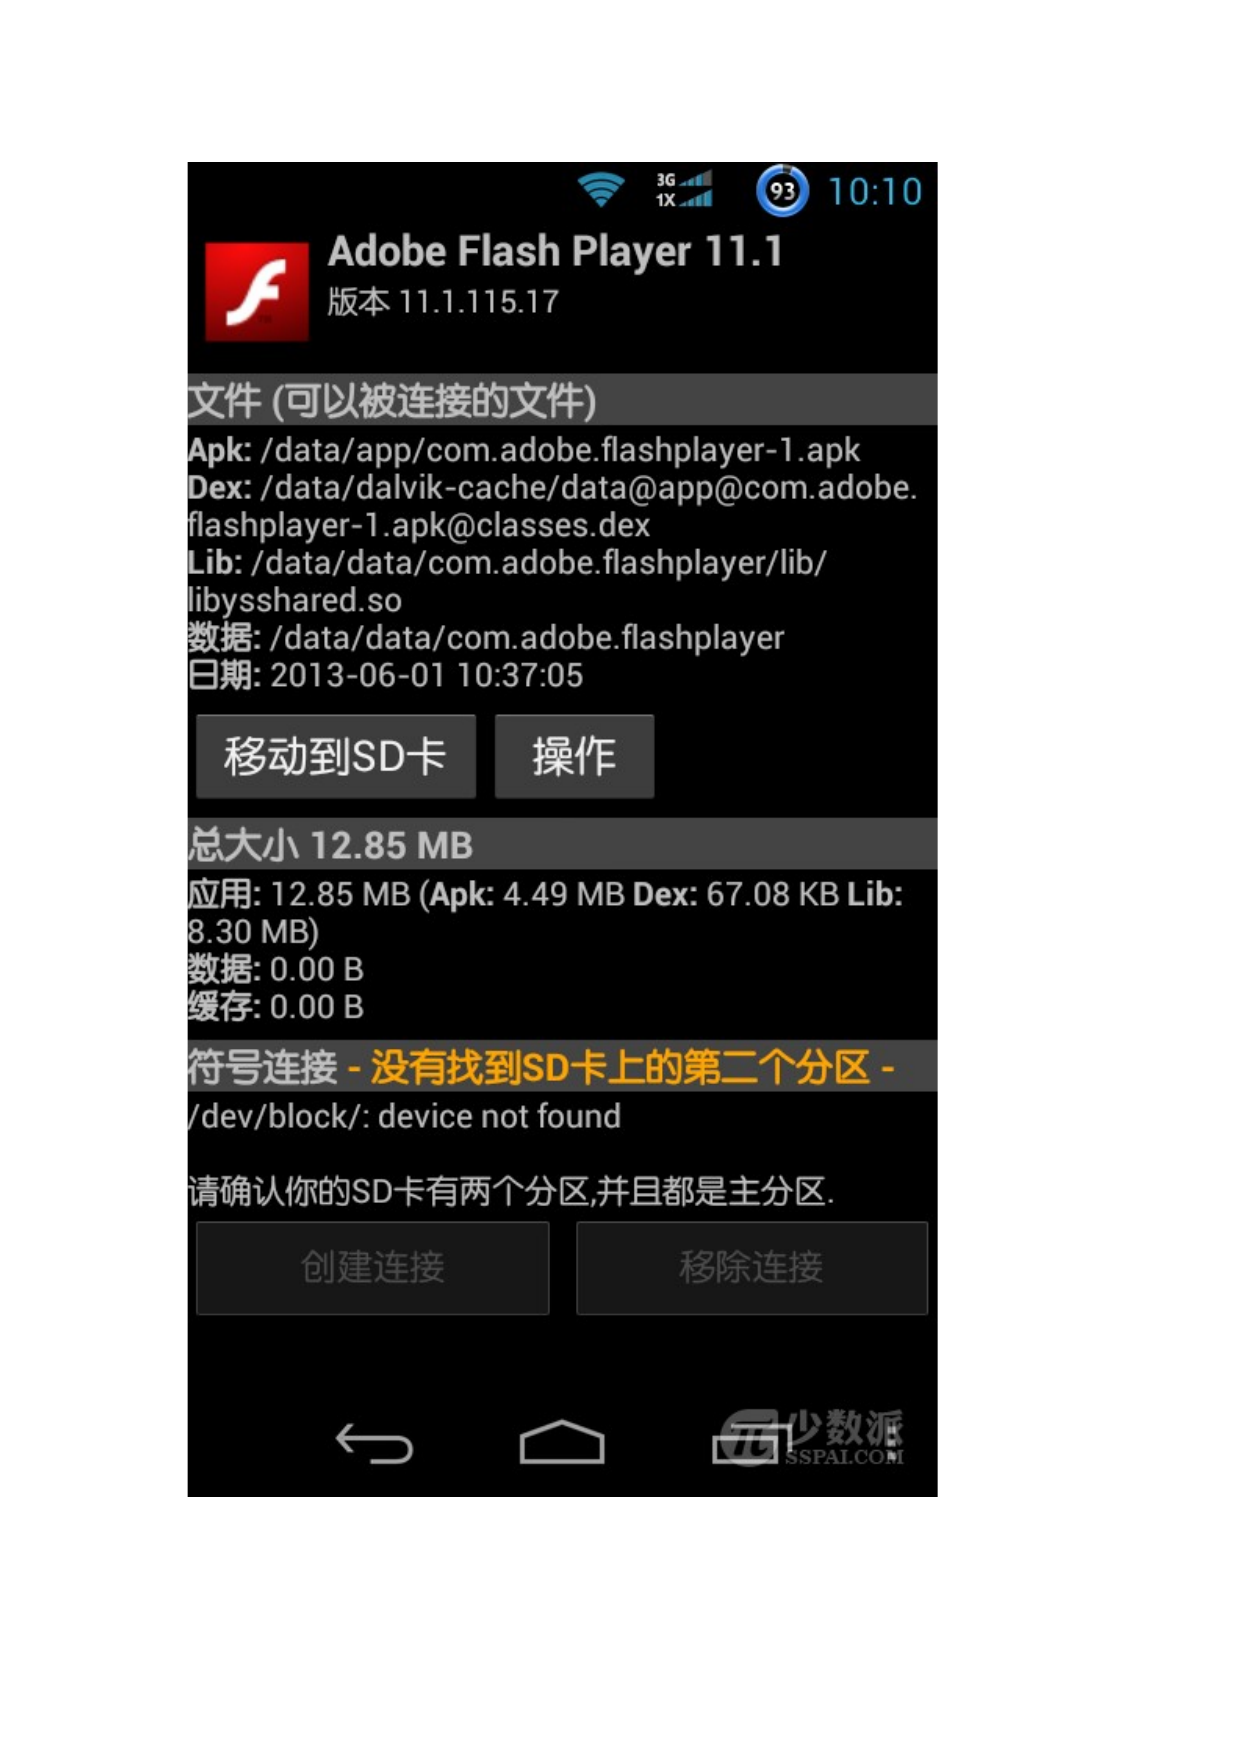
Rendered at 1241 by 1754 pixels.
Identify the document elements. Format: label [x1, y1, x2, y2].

picture [187, 162, 938, 1497]
